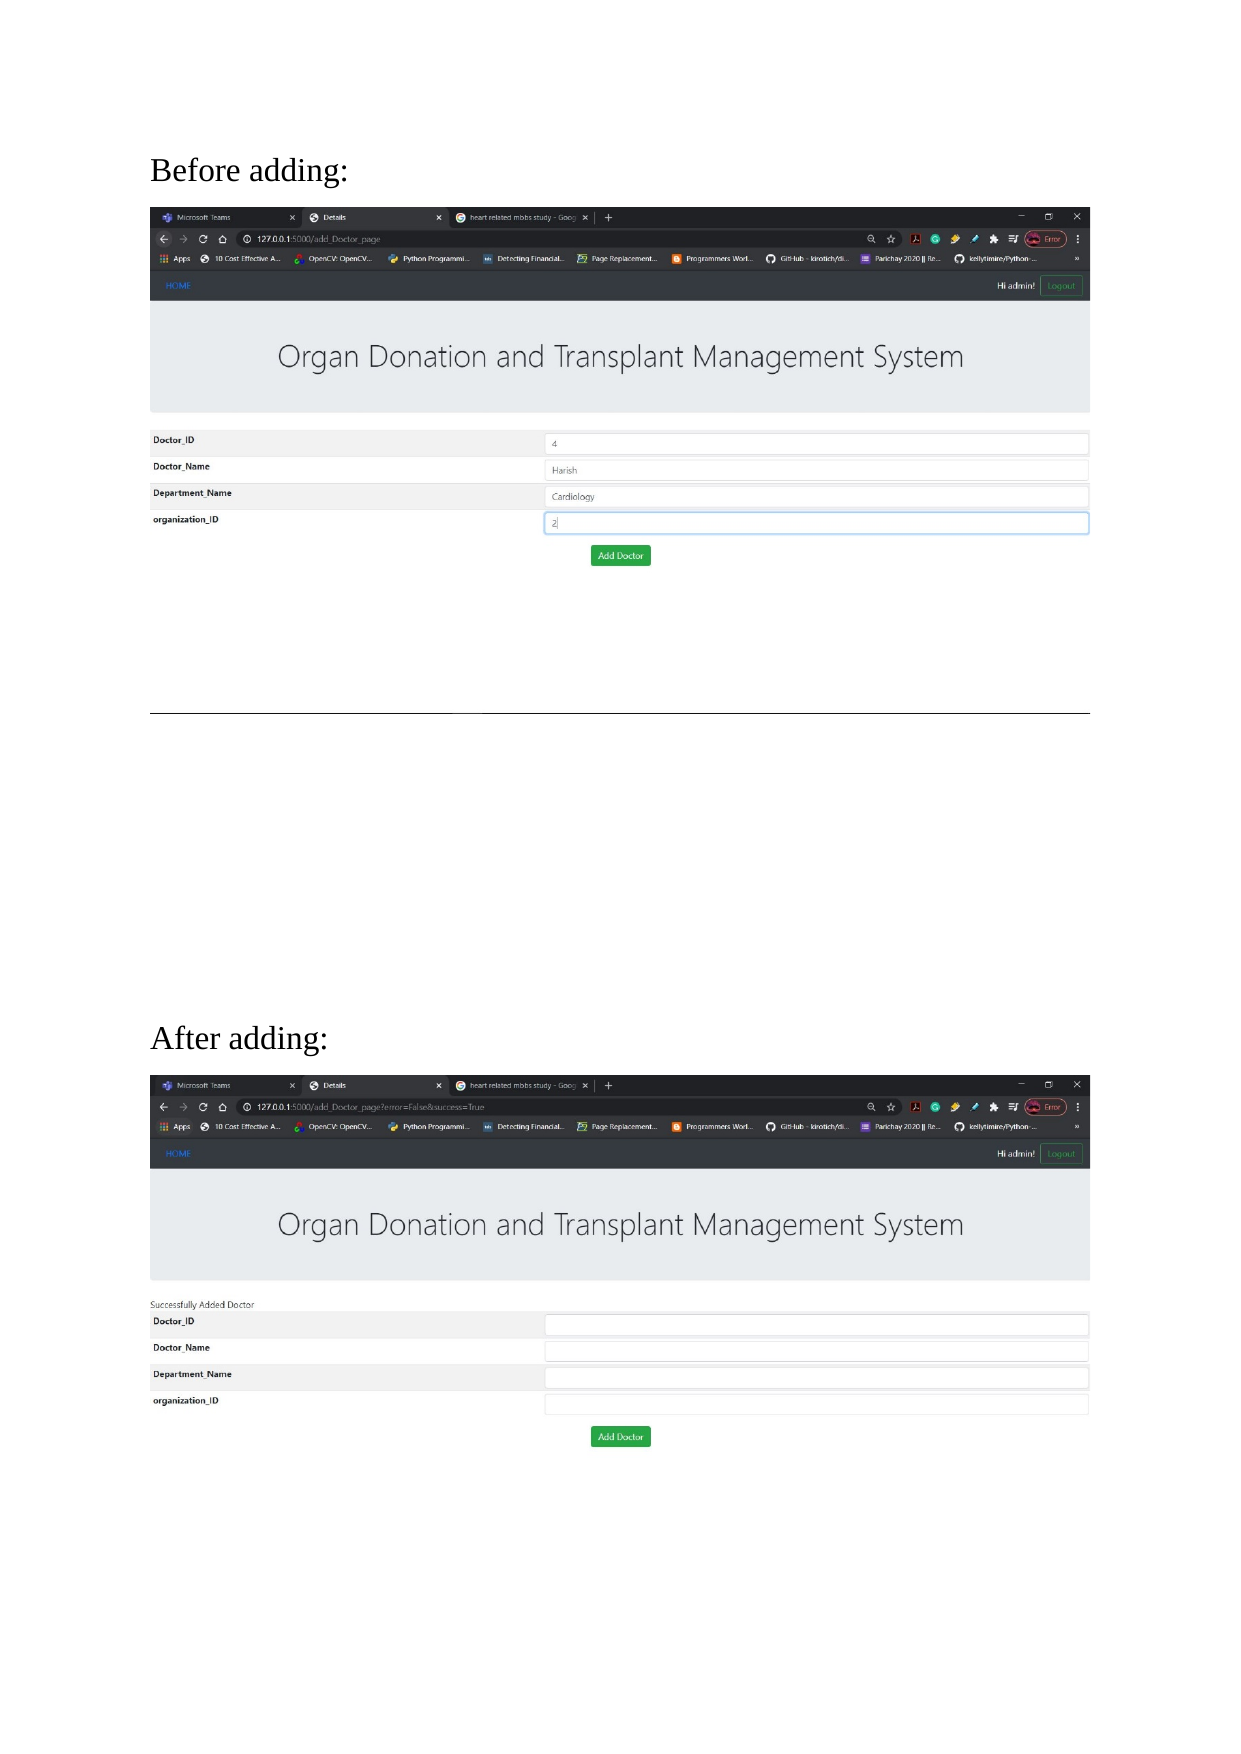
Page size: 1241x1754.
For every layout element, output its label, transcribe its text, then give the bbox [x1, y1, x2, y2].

text Before adding: [150, 150, 1090, 188]
picture [150, 207, 1091, 714]
text After adding: [150, 1018, 1090, 1056]
picture [150, 1075, 1091, 1578]
